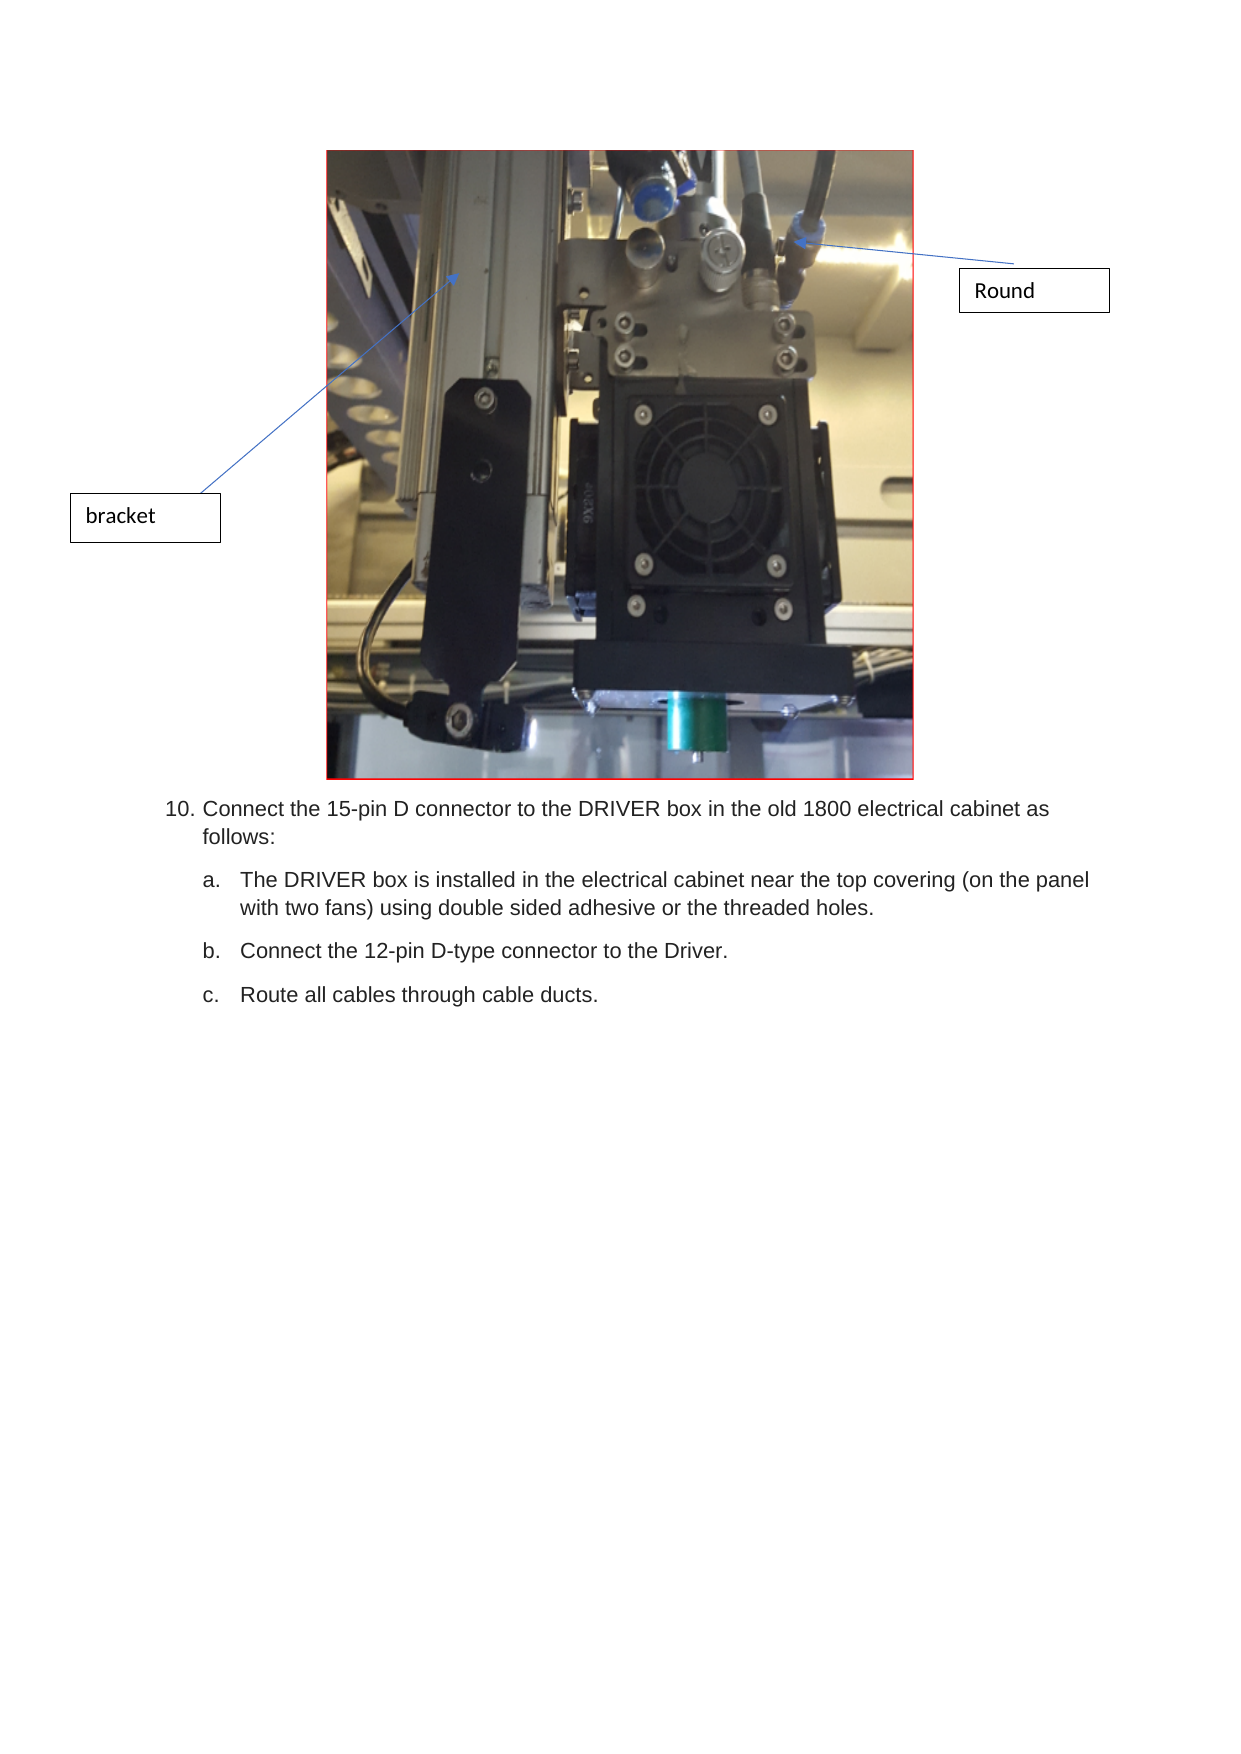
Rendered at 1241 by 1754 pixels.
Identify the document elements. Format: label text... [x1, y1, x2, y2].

text The DRIVER box is installed in the electrical cabinet near the top covering (on the panel with two fans) using double sided adhesive or the threaded holes. [202, 867, 1090, 920]
text Route all cables through cable ducts. [202, 982, 1090, 1007]
text Connect the 15-pin D connector to the DRIVER box in the old 1800 electrical cabinet as follows: [165, 796, 1090, 849]
picture [326, 150, 914, 780]
text Connect the 12-pin D-type connector to the Driver. [202, 938, 1090, 964]
